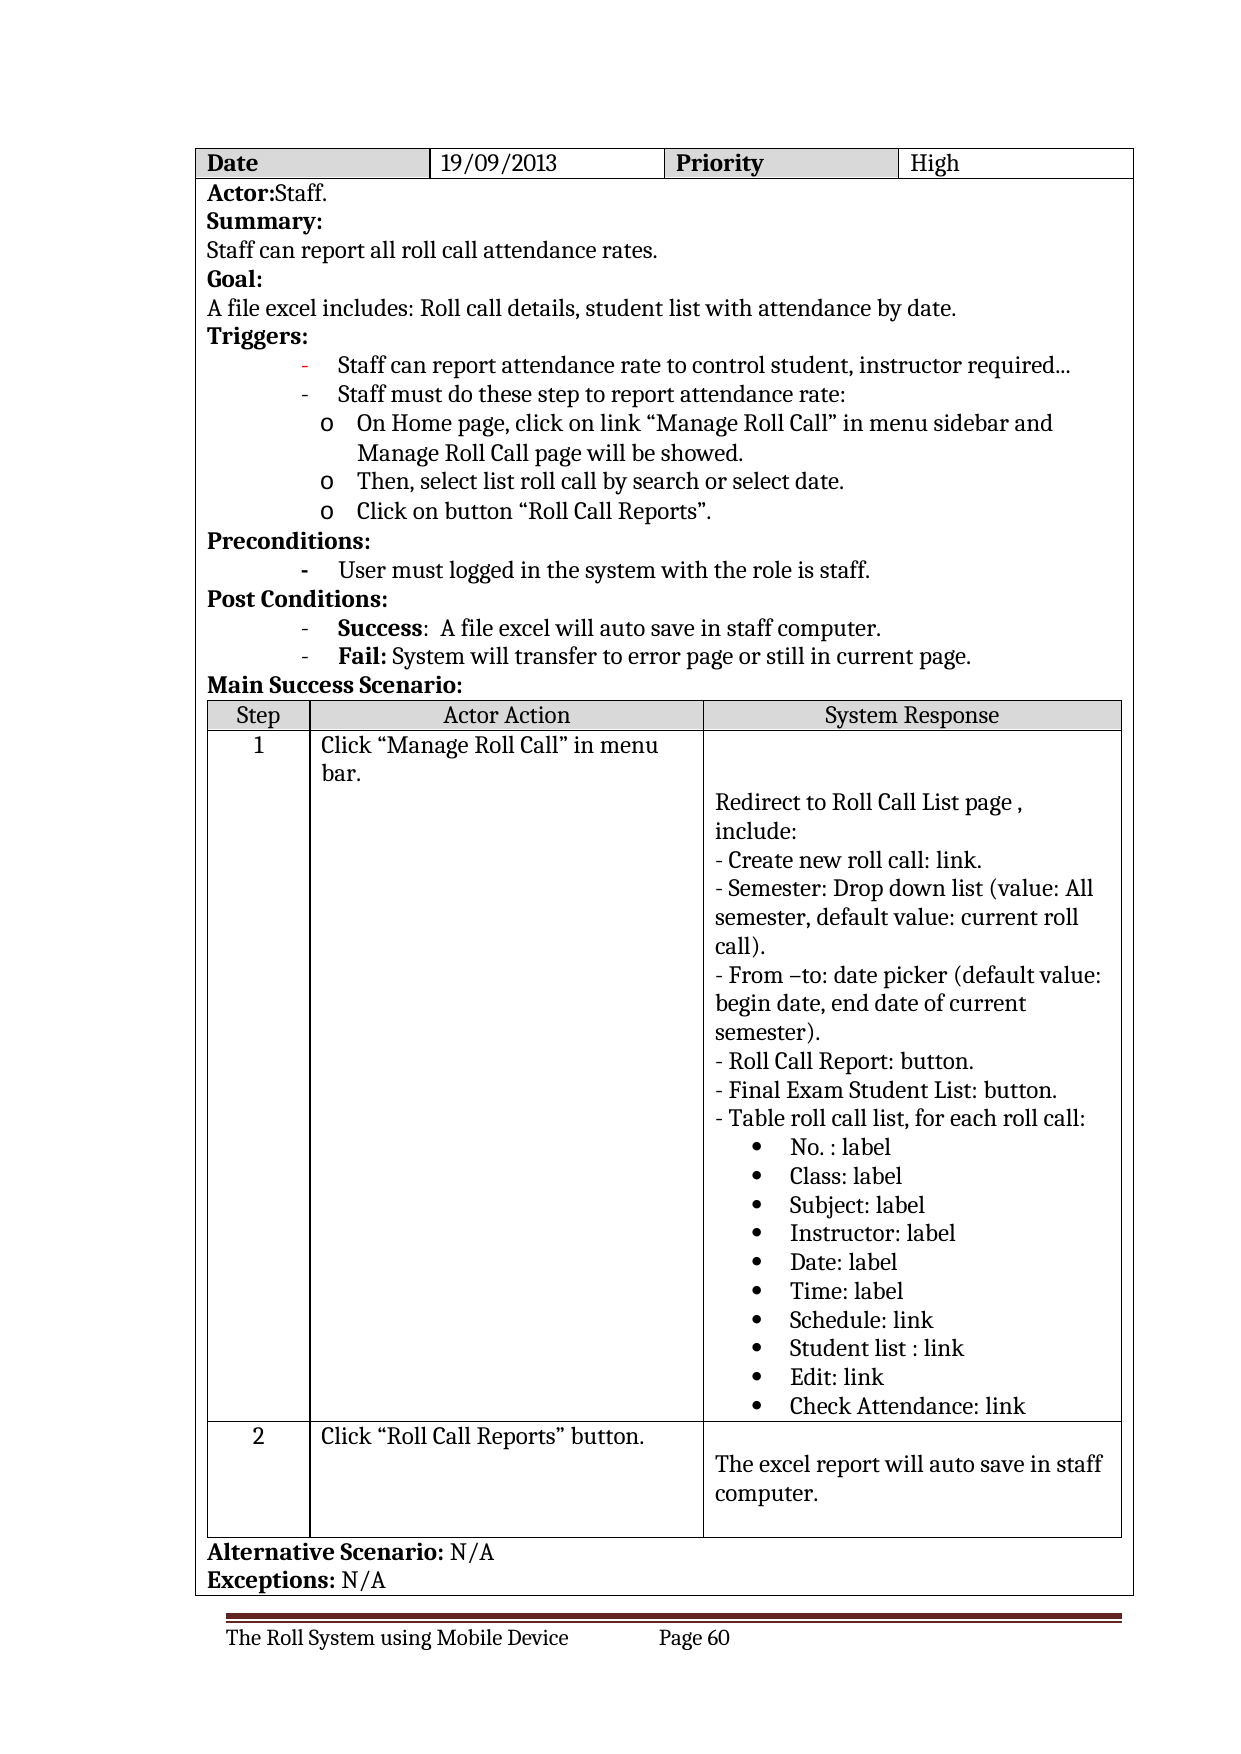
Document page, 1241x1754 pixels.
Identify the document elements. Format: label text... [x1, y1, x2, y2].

table_cell Date [196, 149, 429, 177]
table_cell High [899, 149, 1133, 177]
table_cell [196, 179, 1133, 1595]
table_cell 19/09/2013 [431, 149, 664, 177]
table_cell Priority [665, 149, 898, 177]
